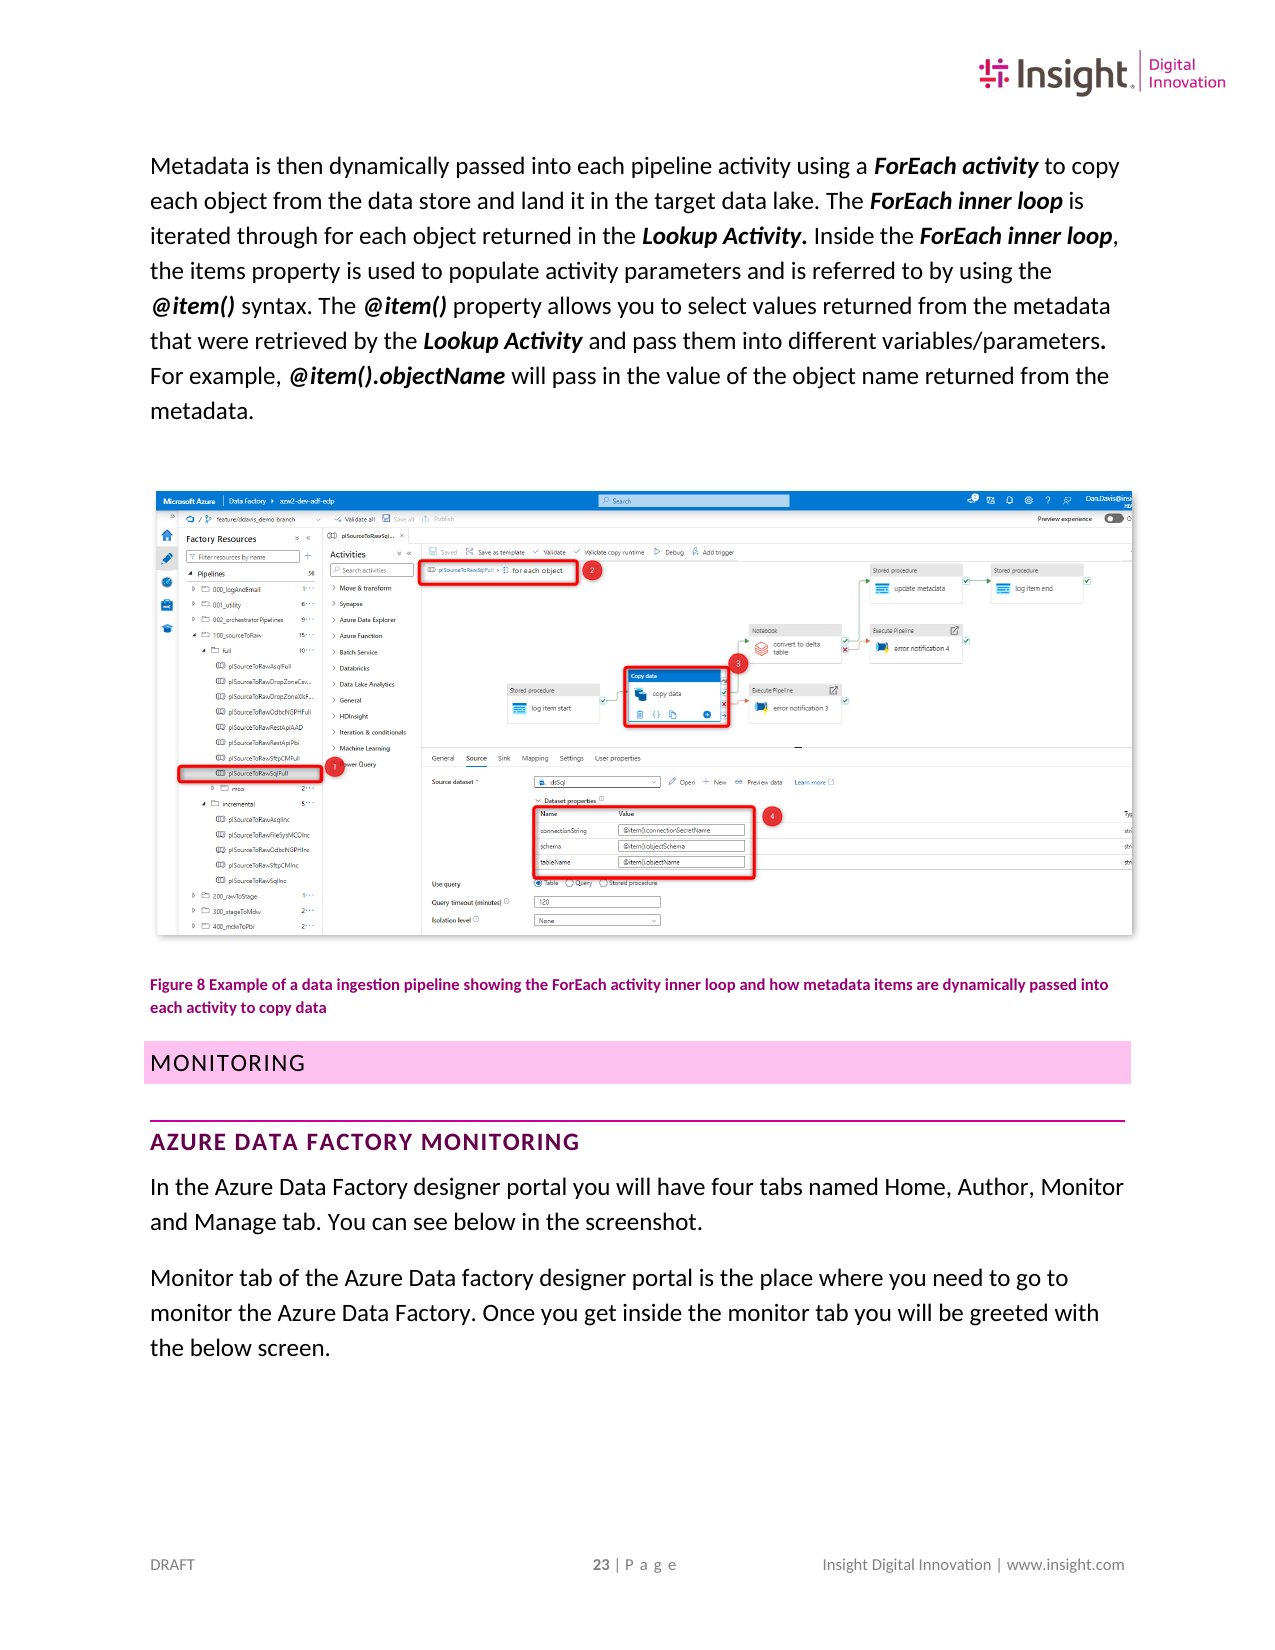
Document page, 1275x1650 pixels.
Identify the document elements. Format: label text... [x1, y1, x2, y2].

subtitle Azure Data Factory Monitoring [150, 1122, 1125, 1156]
text Monitor tab of the Azure Data factory designer portal is the place where you need to go to monitor the Azure Data Factory. Once you get inside the monitor tab you will be greeted with the below screen. [150, 1262, 1125, 1362]
subtitle Monitoring [150, 1048, 1125, 1078]
text Metadata is then dynamically passed into each pipeline activity using a ForEach activity to copy each object from the data store and land it in the target data lake. The ForEach inner loop is iterated through for each object returned in the Lookup Activity. Inside the ForEach inner loop, the items property is used to populate activity parameters and is referred to by using the @item() syntax. The @item() property allows you to select values returned from the metadata that were retrieved by the Lookup Activity and pass them into different variables/parameters. For example, @item().objectName will pass in the value of the object name returned from the metadata. [150, 150, 1125, 426]
text Figure 8 Example of a data ingestion pipeline showing the ForEach activity inner loop and how metadata items are dynamically passed into each activity to copy data [150, 974, 1125, 1017]
picture [961, 26, 1251, 116]
picture [156, 491, 1132, 935]
text In the Azure Data Factory designer portal you will have four tabs named Home, Author, Monitor and Manage tab. You can see below in the screenshot. [150, 1171, 1125, 1237]
